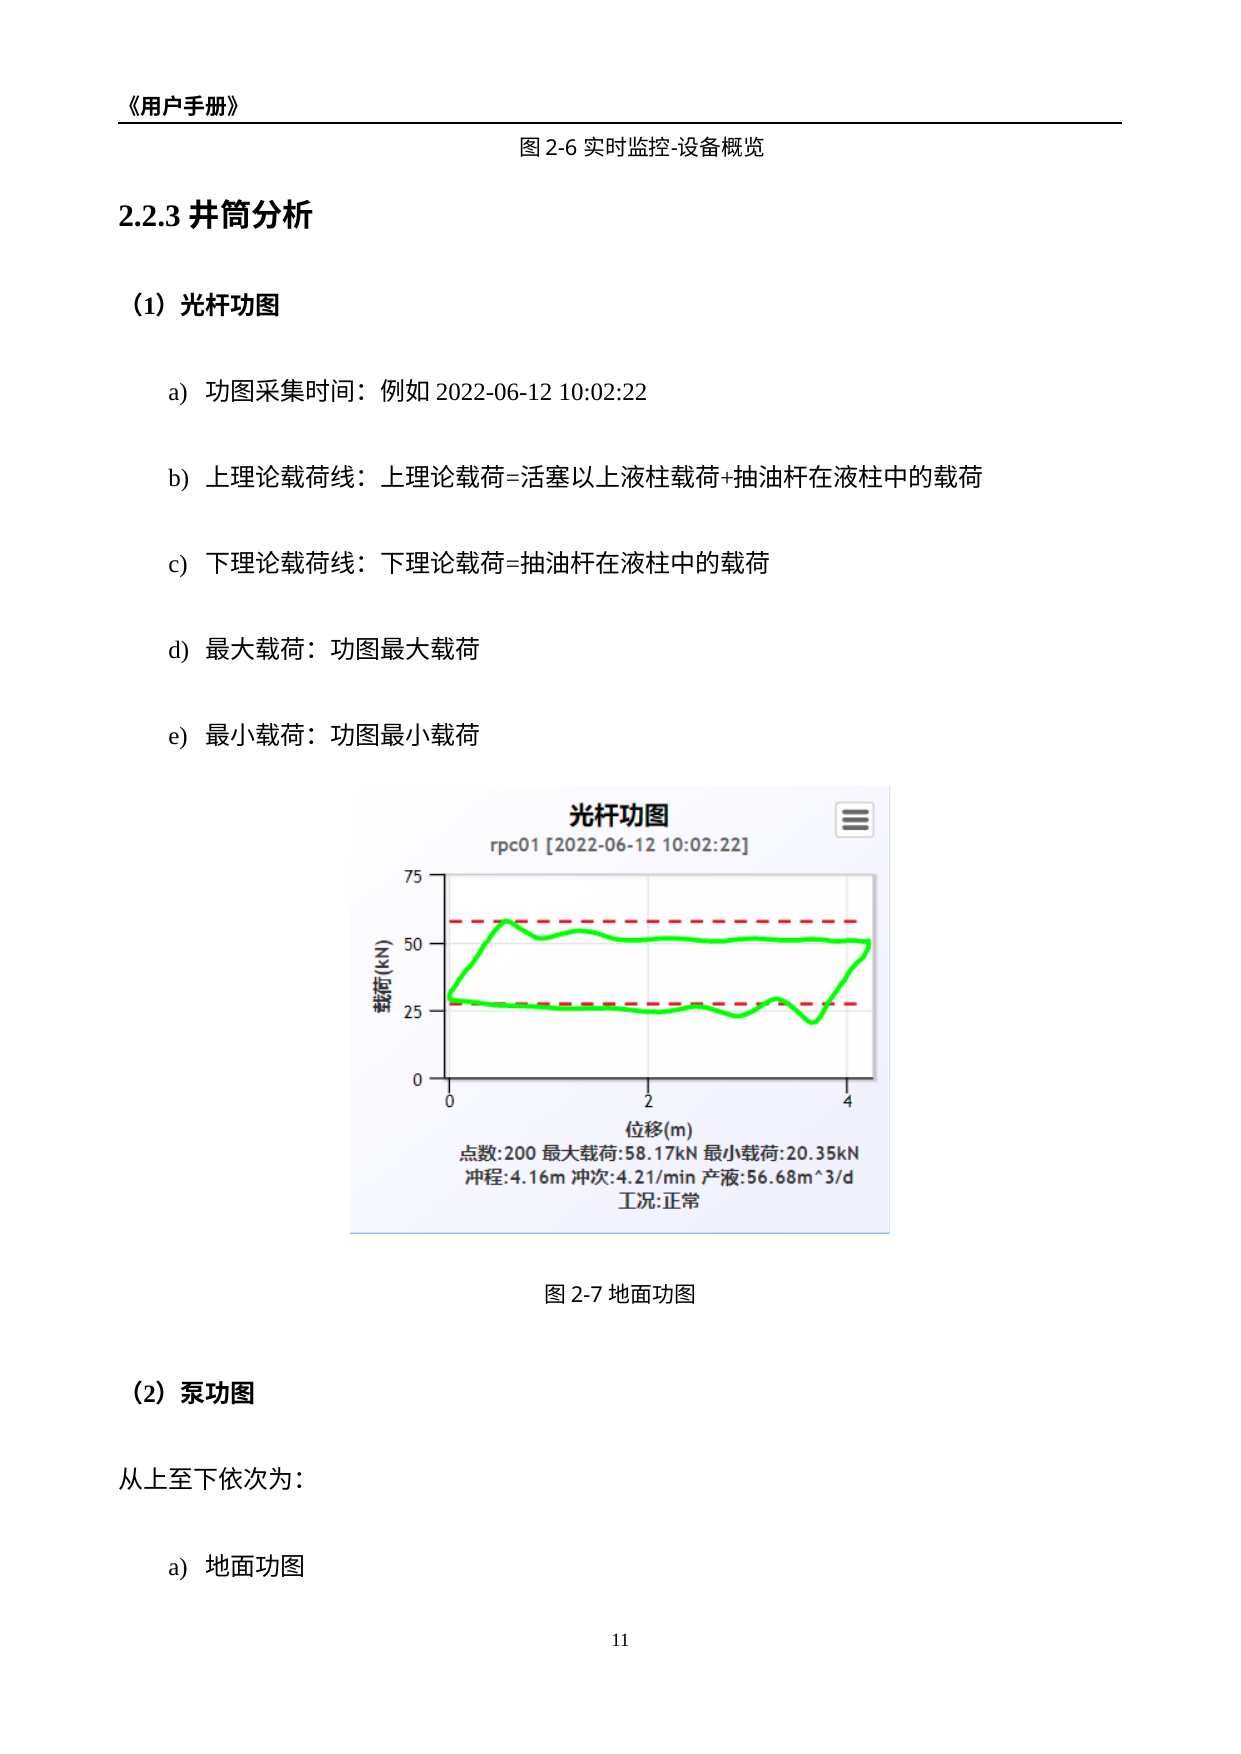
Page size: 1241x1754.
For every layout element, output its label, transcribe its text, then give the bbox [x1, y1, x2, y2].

list 下理论载荷线：下理论载荷=抽油杆在液柱中的载荷 [118, 528, 1122, 596]
picture [350, 786, 891, 1234]
subtitle 2.2.3 井筒分析 [118, 179, 1122, 247]
text （1）光杆功图 [118, 270, 1122, 338]
list 功图采集时间：例如2022-06-12 10:02:22 [118, 356, 1122, 424]
text 图2-6 实时监控-设备概览 [118, 129, 1122, 163]
text 从上至下依次为： [118, 1444, 1122, 1512]
text 图2-7 地面功图 [118, 1276, 1122, 1310]
list 最大载荷：功图最大载荷 [118, 614, 1122, 682]
list 地面功图 [118, 1530, 1122, 1598]
text （2）泵功图 [118, 1358, 1122, 1426]
list 上理论载荷线：上理论载荷=活塞以上液柱载荷+抽油杆在液柱中的载荷 [118, 442, 1122, 510]
list 最小载荷：功图最小载荷 [118, 700, 1122, 768]
